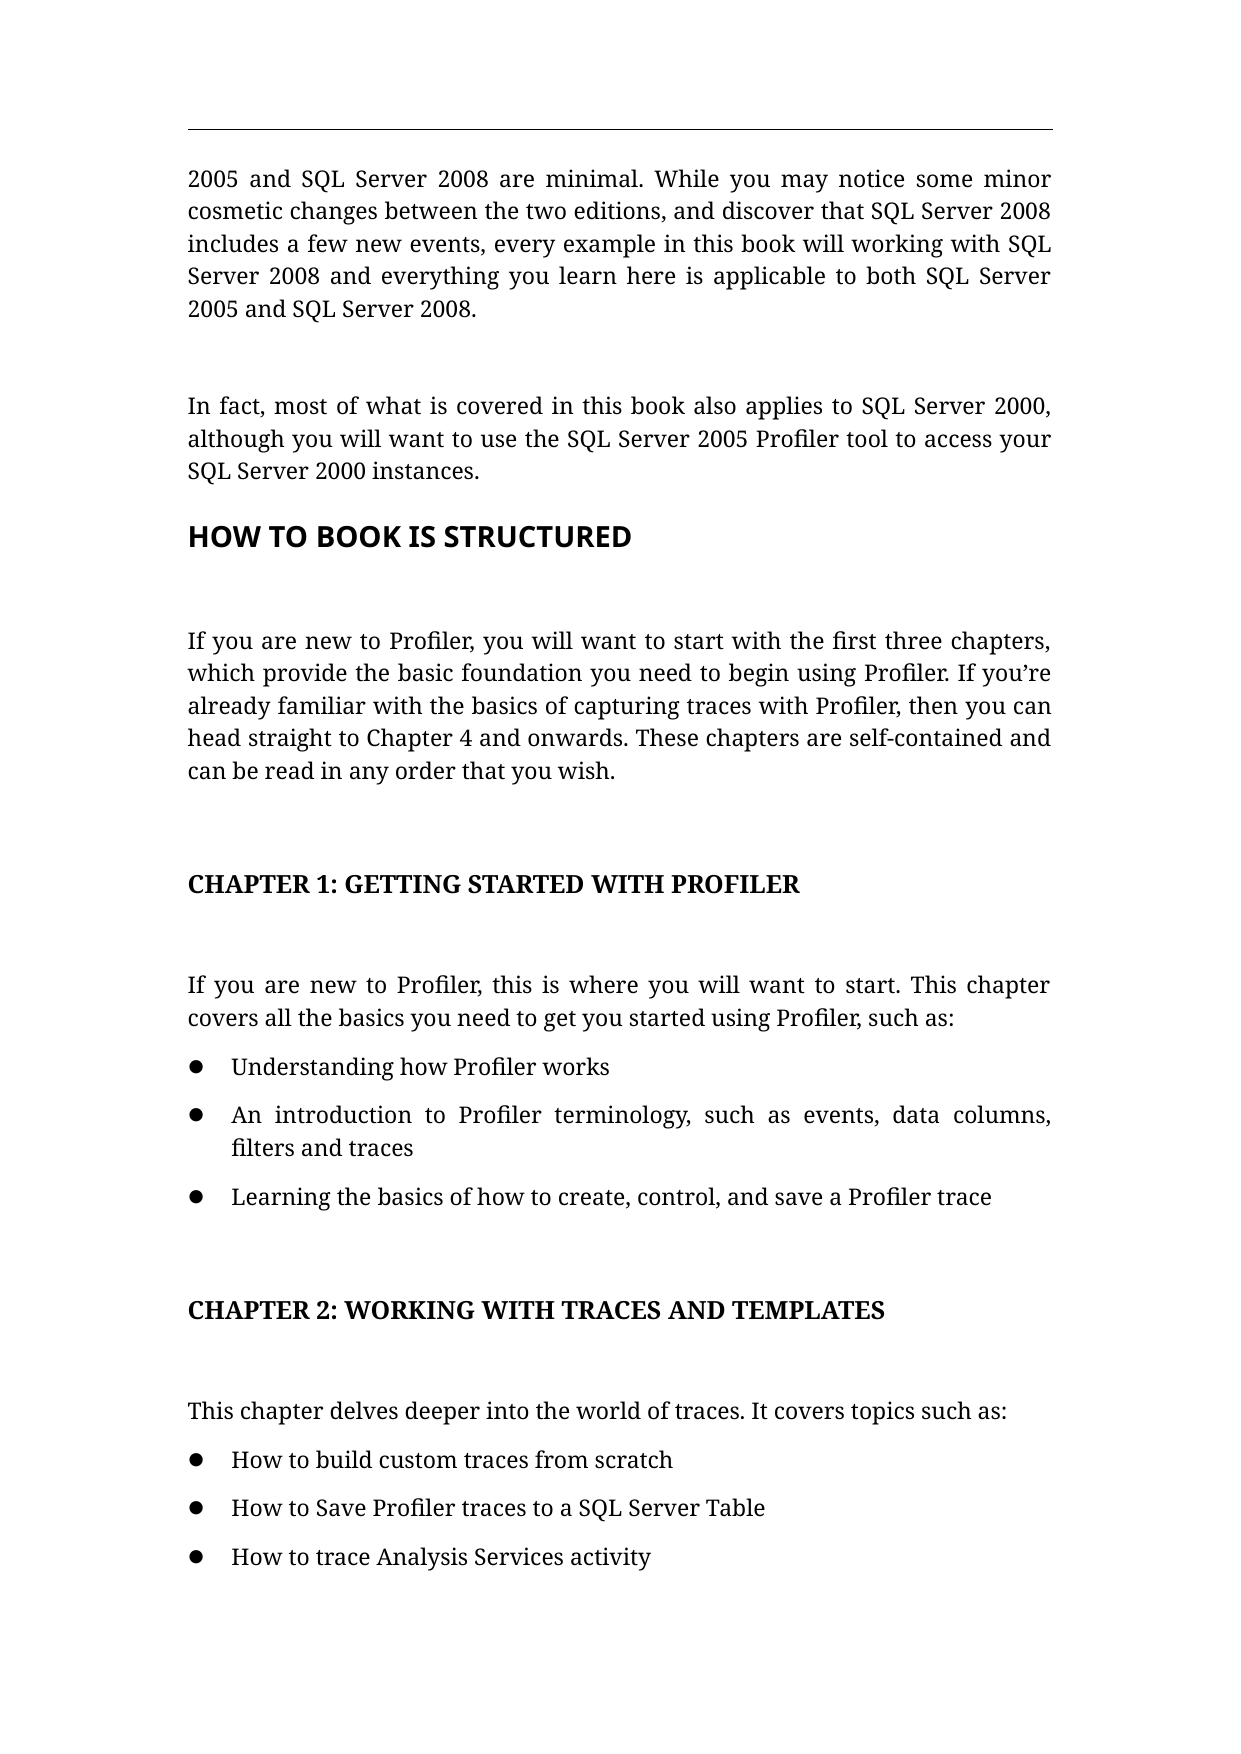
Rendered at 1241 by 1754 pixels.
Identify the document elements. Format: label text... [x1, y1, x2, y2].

list Understanding how Profiler works [187, 1050, 1053, 1082]
list How to build custom traces from scratch [187, 1443, 1053, 1476]
text This chapter delves deeper into the world of traces. It covers topics such as: [187, 1394, 1053, 1427]
list Learning the basics of how to create, control, and save a Profiler trace [187, 1180, 1053, 1212]
list How to Save Profiler traces to a SQL Server Table [187, 1492, 1053, 1524]
list An introduction to Profiler terminology, such as events, data columns, filters and traces [187, 1099, 1053, 1164]
text In fact, most of what is covered in this book also applies to SQL Server 2000, although you will want to use the SQL Server 2005 Profiler tool to access your SQL Server 2000 instances. [187, 389, 1053, 487]
subtitle CHAPTER 1: GETTING STARTED WITH PROFILER [187, 852, 1053, 917]
subtitle HOW TO BOOK IS STRUCTURED [187, 503, 1053, 568]
text If you are new to Profiler, you will want to start with the first three chapters, which provide the basic foundation you need to begin using Profiler. If you’re already familiar with the basics of capturing traces with Profiler, then you can head straight to Chapter 4 and onwards. These chapters are self-contained and can be read in any order that you wish. [187, 624, 1053, 787]
list How to trace Analysis Services activity [187, 1541, 1053, 1573]
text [187, 162, 1053, 324]
text If you are new to Profiler, this is where you will want to start. This chapter covers all the basics you need to get you started using Profiler, such as: [187, 969, 1053, 1034]
subtitle CHAPTER 2: WORKING WITH TRACES AND TEMPLATES [187, 1277, 1053, 1342]
